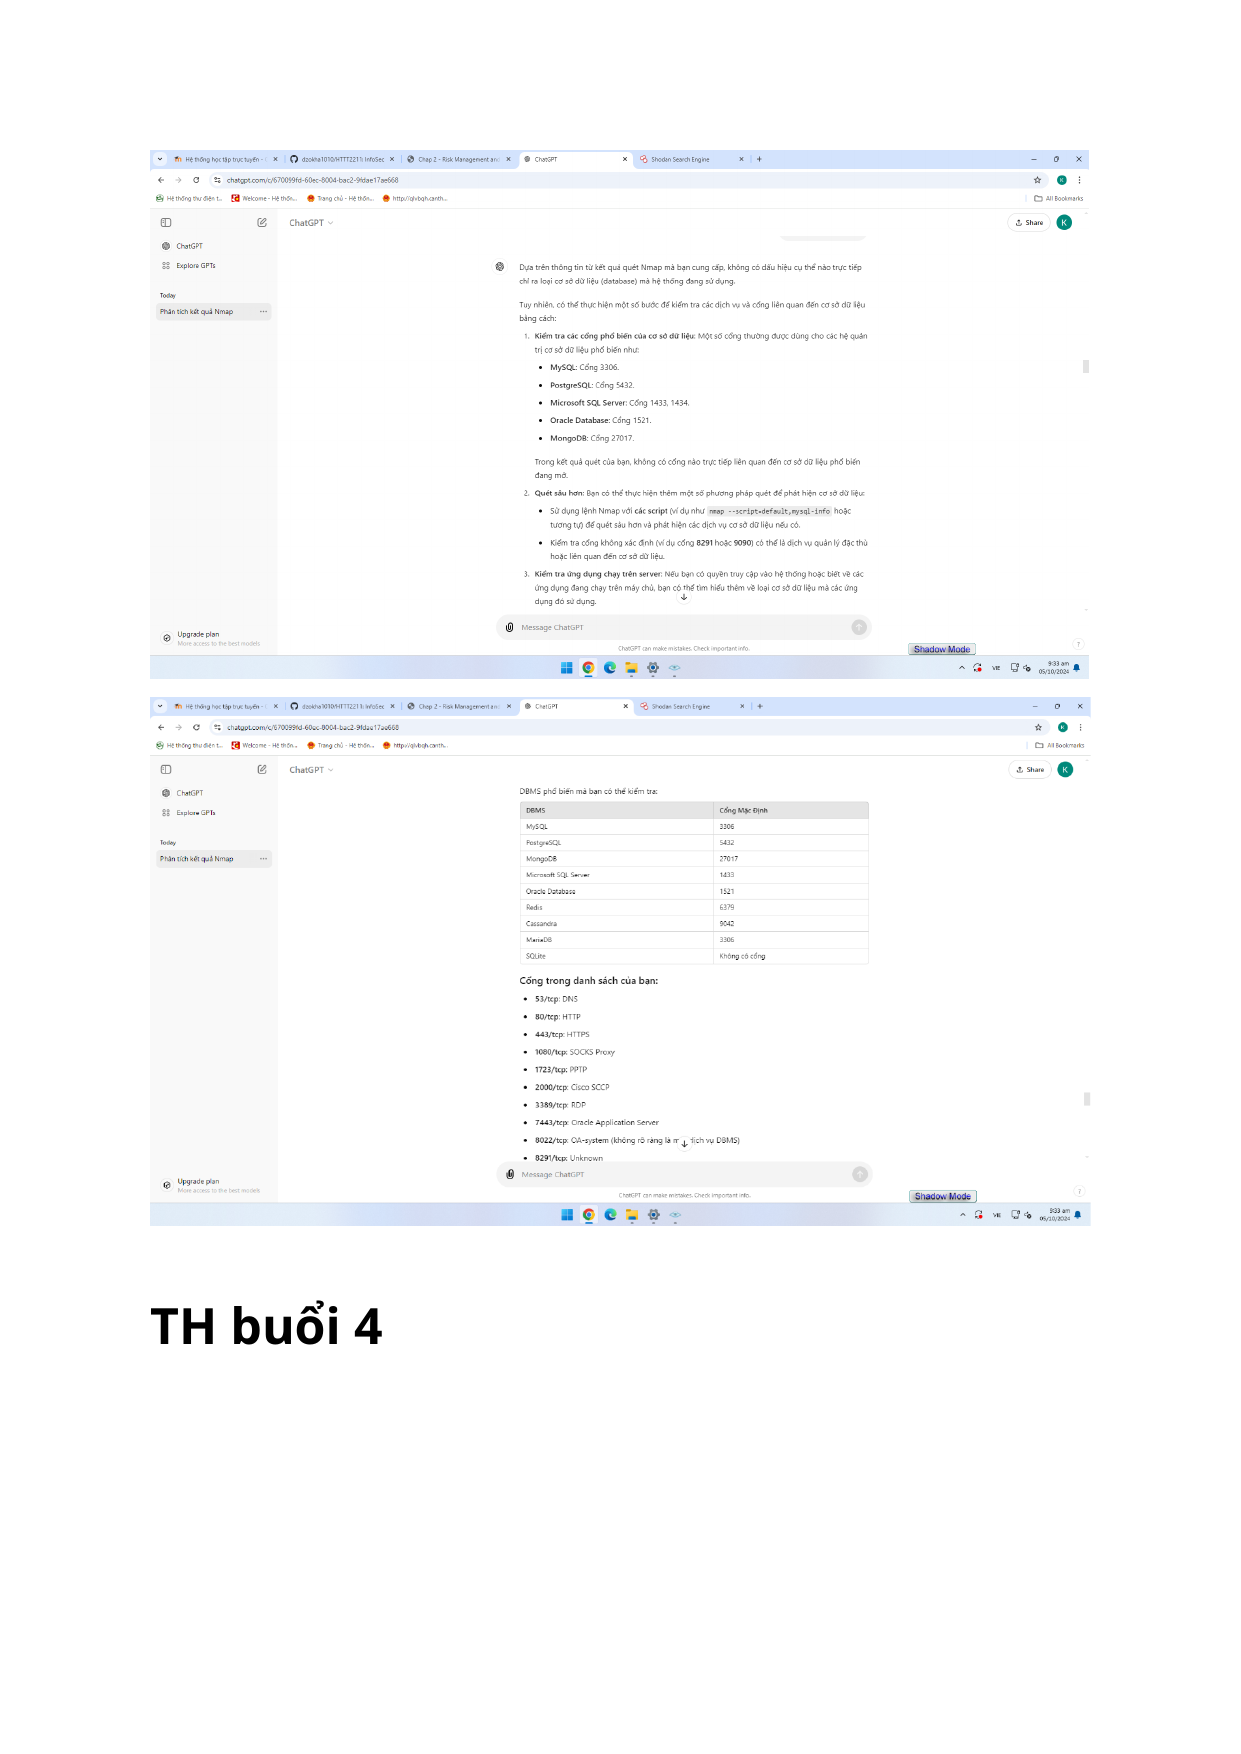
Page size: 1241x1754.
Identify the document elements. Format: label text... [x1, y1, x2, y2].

text TH buổi 4 [150, 1291, 1090, 1359]
picture [150, 150, 1089, 679]
picture [150, 697, 1091, 1226]
